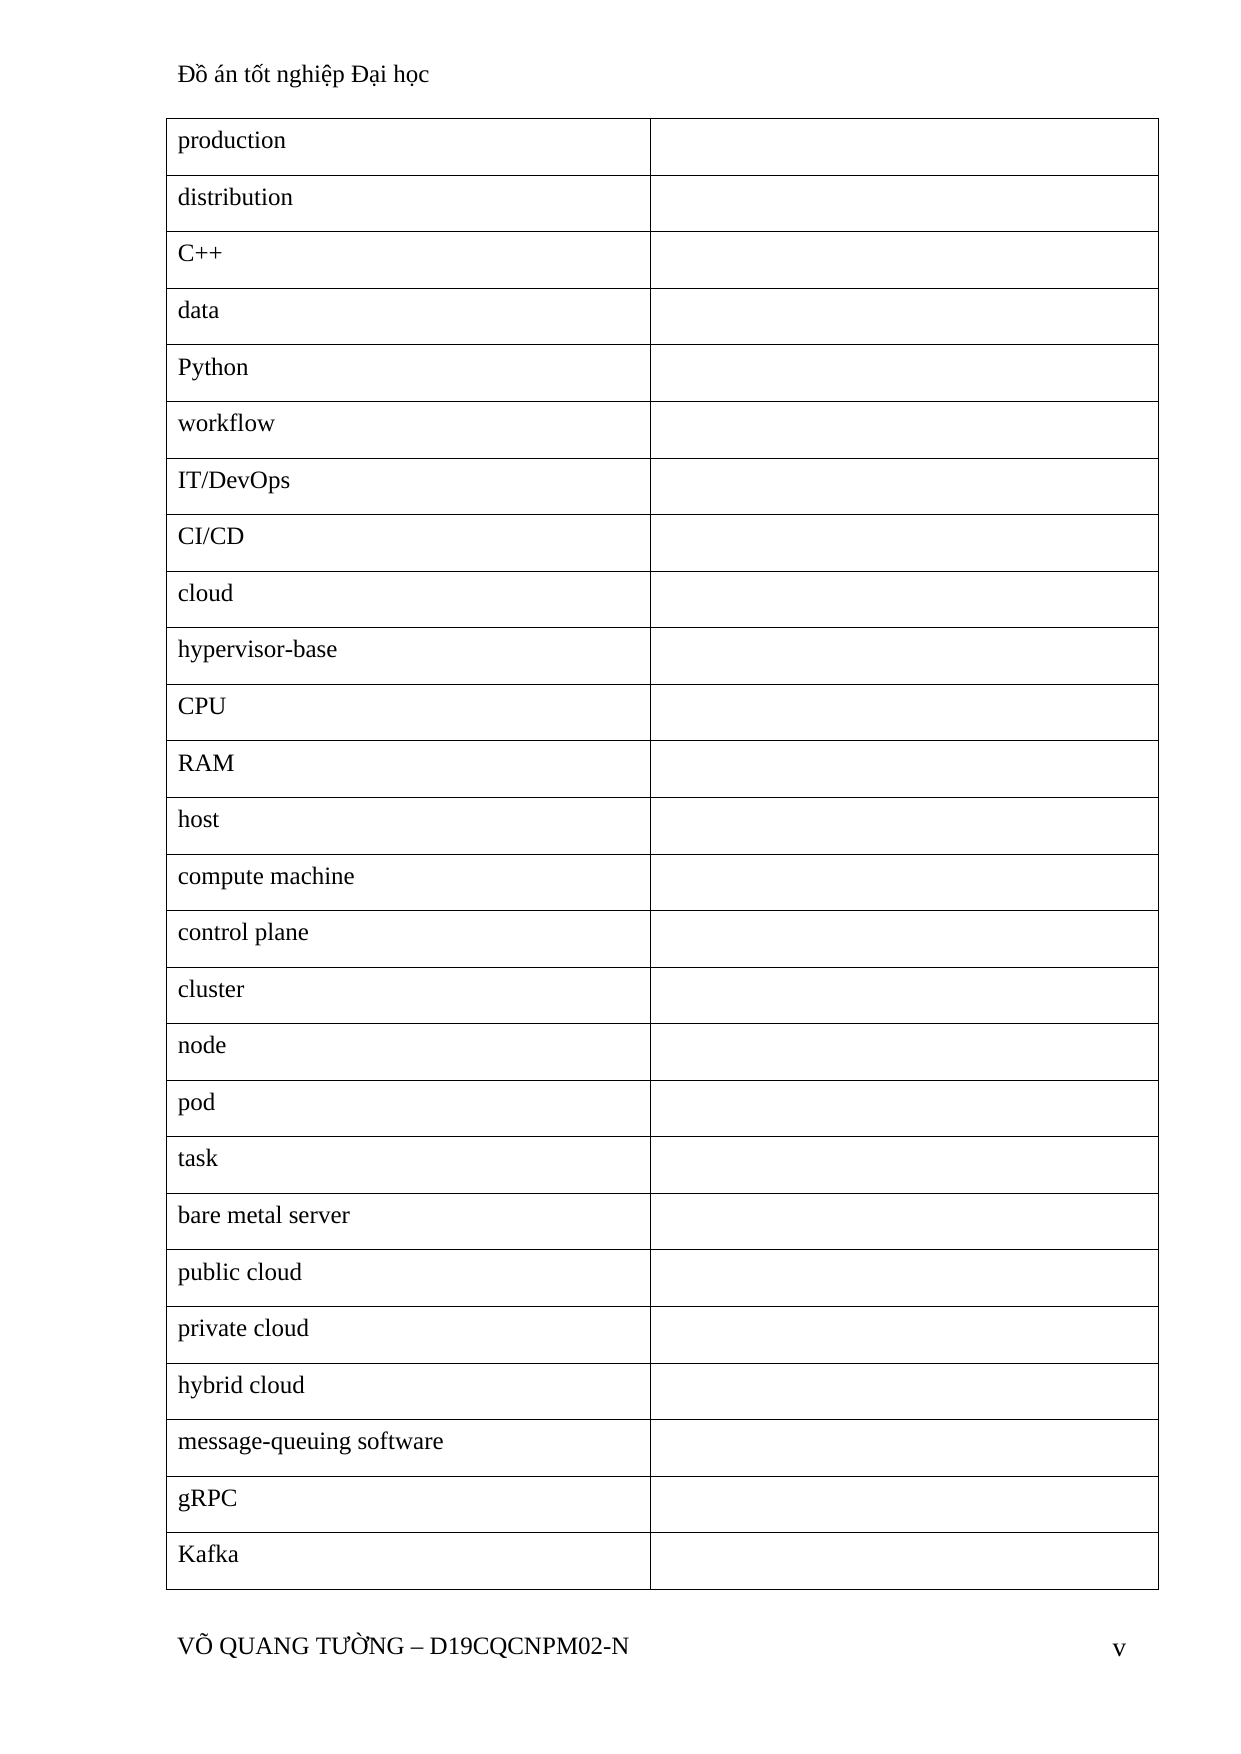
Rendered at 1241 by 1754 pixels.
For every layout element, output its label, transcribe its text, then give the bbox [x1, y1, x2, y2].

table_cell Python [167, 345, 650, 401]
table_cell public cloud [167, 1250, 650, 1306]
table_cell [651, 1477, 1158, 1532]
table_cell [651, 459, 1158, 514]
table_cell [651, 855, 1158, 910]
table_cell [651, 685, 1158, 740]
table_cell [651, 1364, 1158, 1419]
table_cell [651, 176, 1158, 231]
table_cell CPU [167, 685, 650, 740]
table_cell RAM [167, 741, 650, 797]
table_cell [651, 232, 1158, 288]
table_cell [651, 1533, 1158, 1589]
table_cell [651, 798, 1158, 853]
table_cell host [167, 798, 650, 853]
table_cell CI/CD [167, 515, 650, 571]
table_cell task [167, 1137, 650, 1193]
table_cell cluster [167, 968, 650, 1023]
table_cell hybrid cloud [167, 1364, 650, 1419]
table_cell node [167, 1024, 650, 1080]
table_cell [651, 1081, 1158, 1136]
table_cell [651, 1137, 1158, 1193]
table_cell gRPC [167, 1477, 650, 1532]
table_cell [651, 119, 1158, 175]
table_cell message-queuing software [167, 1420, 650, 1476]
table_cell C++ [167, 232, 650, 288]
table_cell [651, 1024, 1158, 1080]
table_cell bare metal server [167, 1194, 650, 1249]
table_cell [651, 911, 1158, 967]
table_cell [651, 968, 1158, 1023]
table_cell [651, 1307, 1158, 1362]
table_cell distribution [167, 176, 650, 231]
table_cell [651, 572, 1158, 627]
table_cell [651, 741, 1158, 797]
table_cell IT/DevOps [167, 459, 650, 514]
table_cell [651, 1194, 1158, 1249]
table_cell data [167, 289, 650, 344]
table_cell [651, 345, 1158, 401]
table_cell [651, 1250, 1158, 1306]
table_cell pod [167, 1081, 650, 1136]
table_cell private cloud [167, 1307, 650, 1362]
table_cell Kafka [167, 1533, 650, 1589]
table_cell workflow [167, 402, 650, 457]
table_cell control plane [167, 911, 650, 967]
table_cell [651, 289, 1158, 344]
table_cell compute machine [167, 855, 650, 910]
table_cell production [167, 119, 650, 175]
table_cell cloud [167, 572, 650, 627]
table_cell [651, 515, 1158, 571]
table_cell hypervisor-base [167, 628, 650, 684]
table_cell [651, 402, 1158, 457]
table_cell [651, 1420, 1158, 1476]
table_cell [651, 628, 1158, 684]
